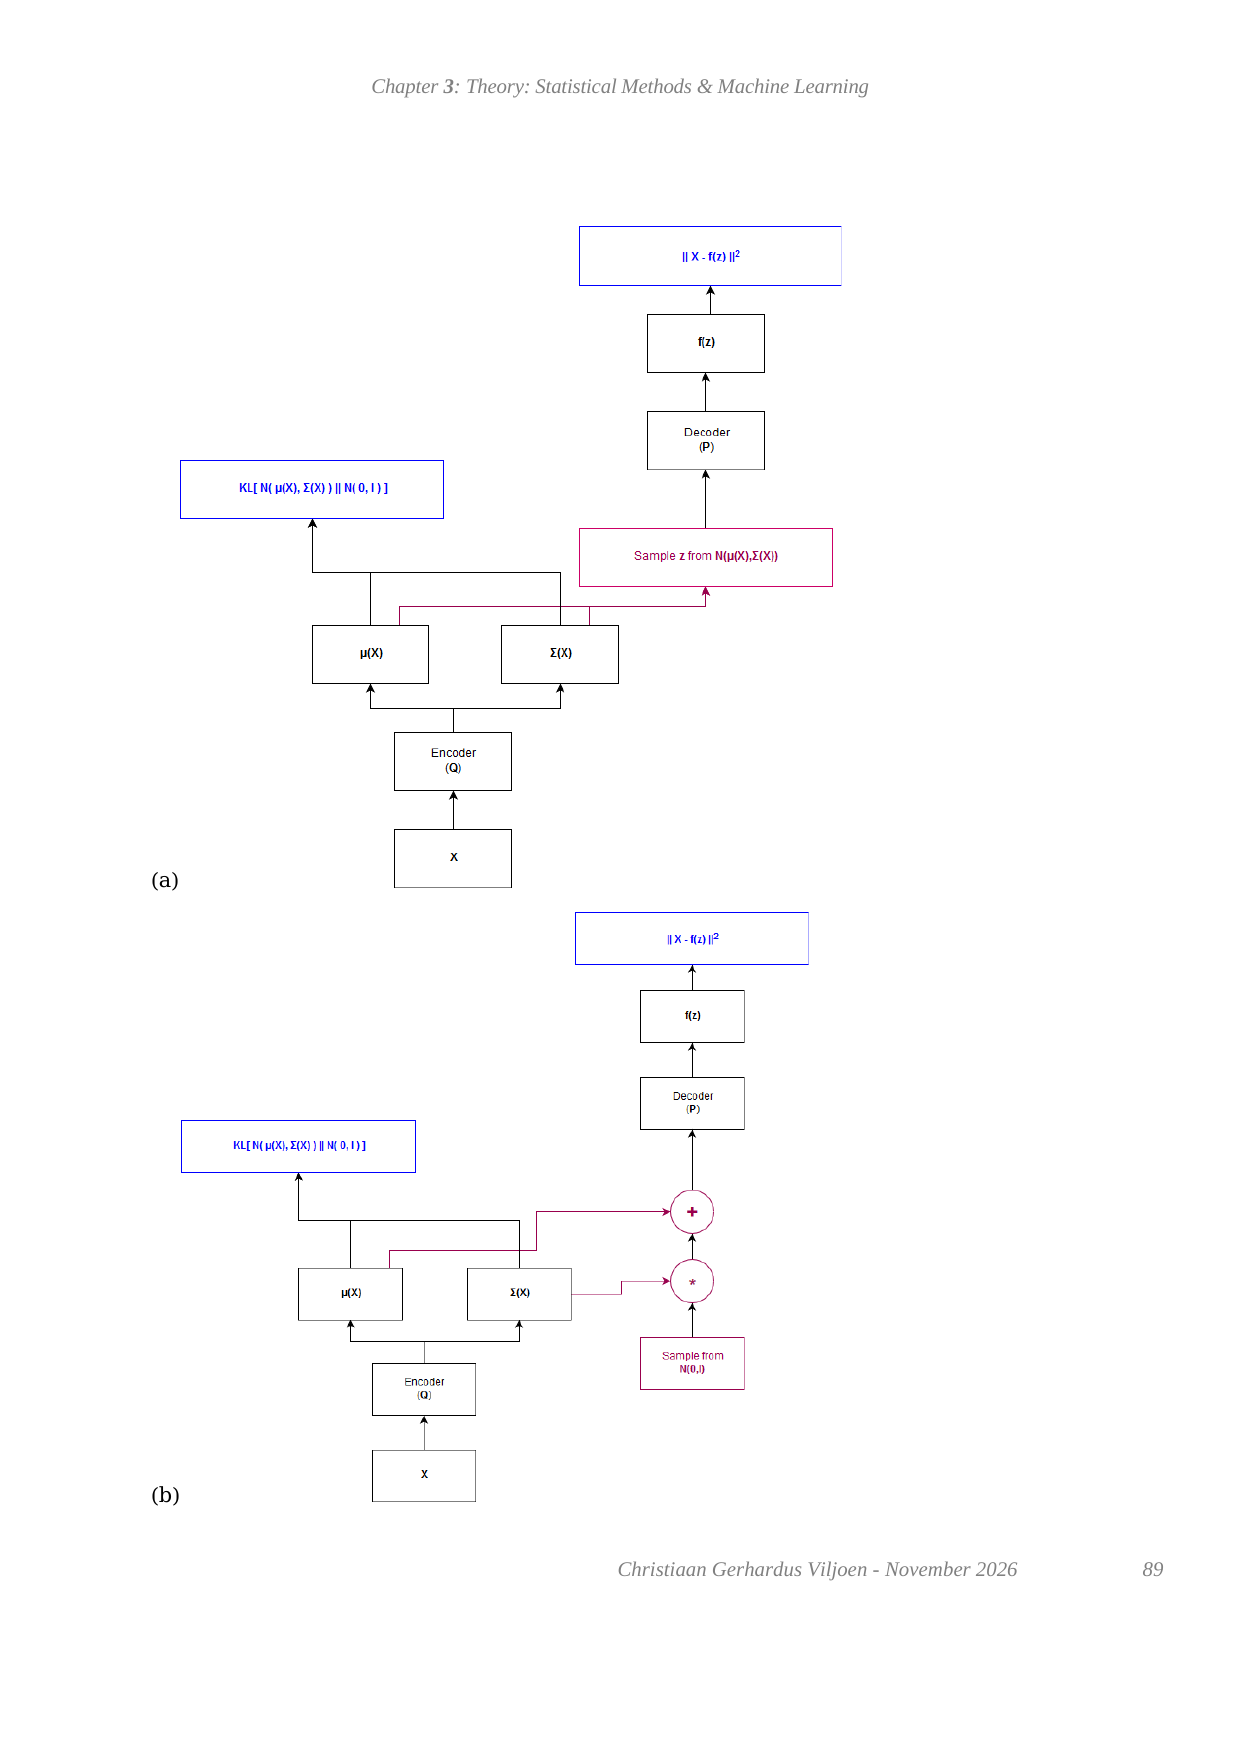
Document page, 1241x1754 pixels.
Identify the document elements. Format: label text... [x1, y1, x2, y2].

picture [181, 912, 809, 1502]
picture [180, 226, 842, 888]
